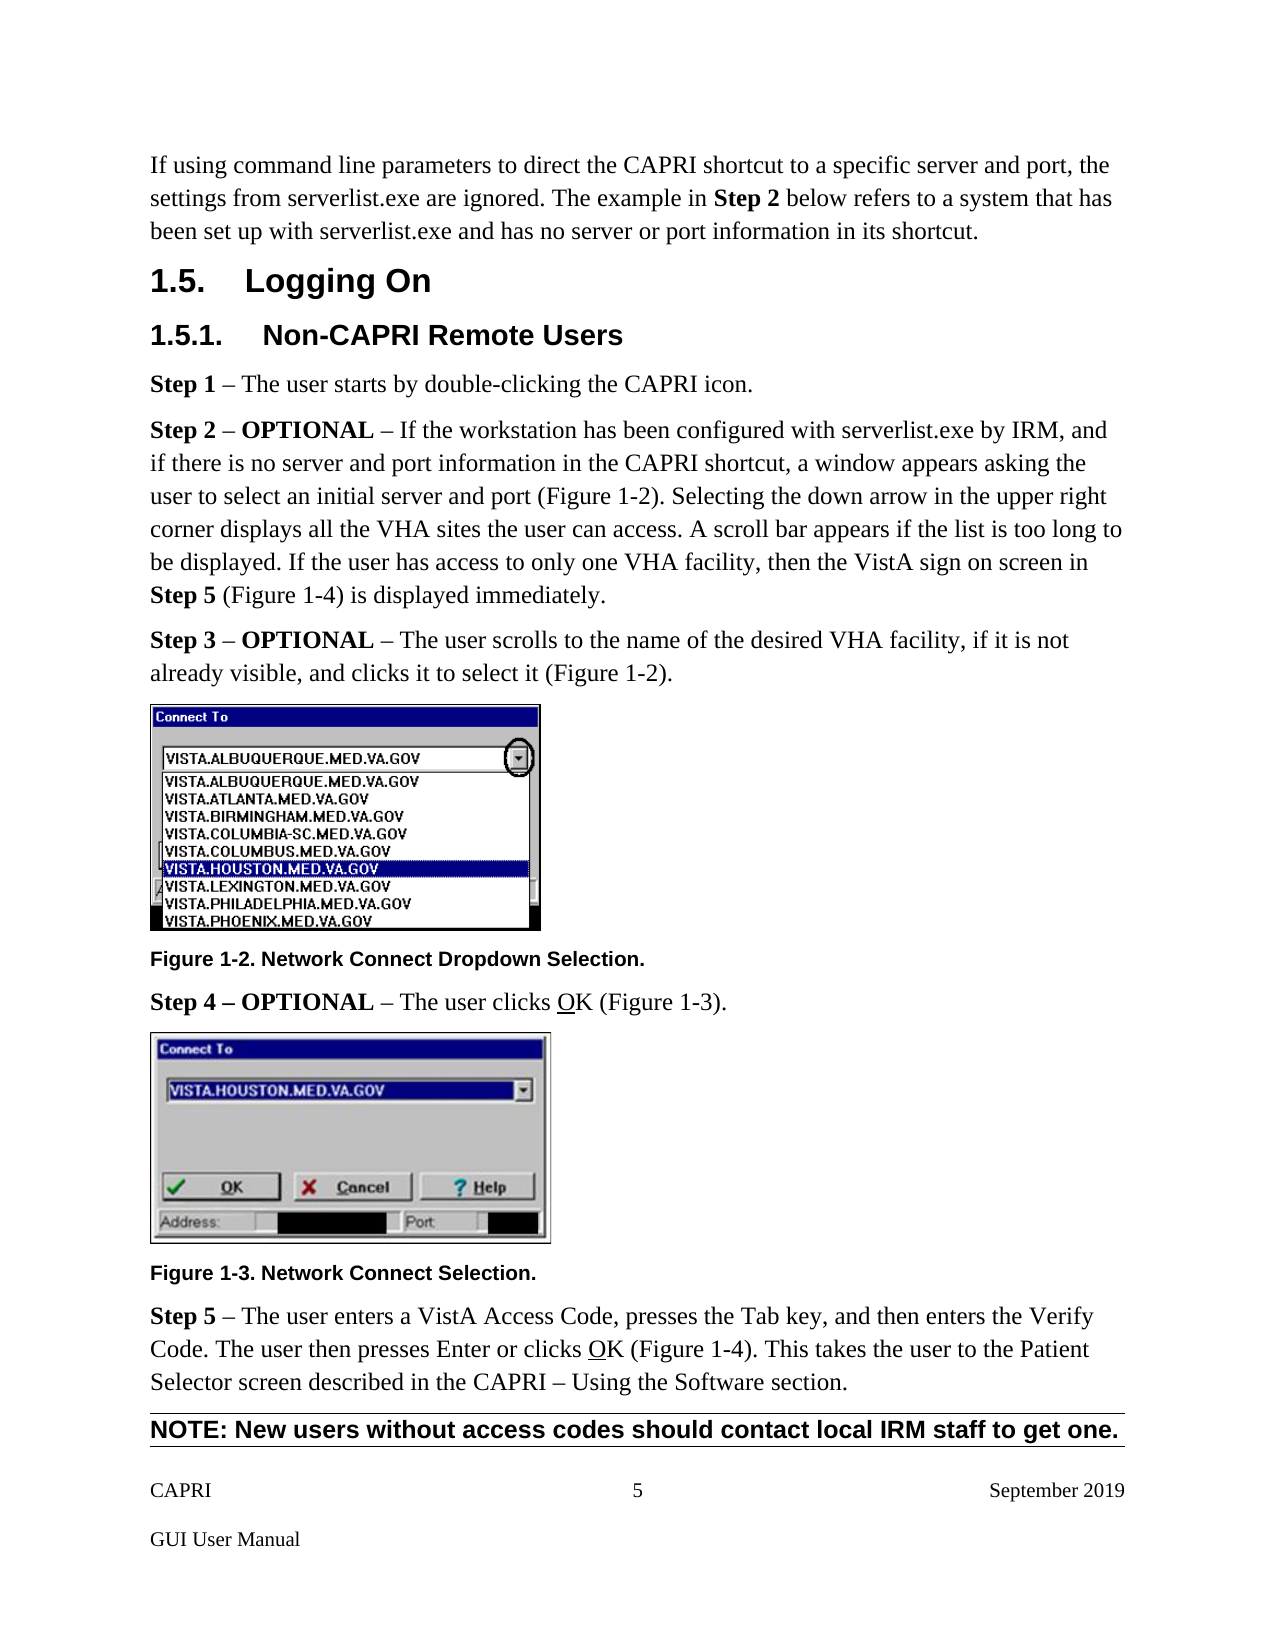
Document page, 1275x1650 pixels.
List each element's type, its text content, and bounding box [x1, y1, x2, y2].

picture [151, 705, 539, 929]
text NOTE: New users without access codes should contact local IRM staff to get one. [150, 1414, 1125, 1446]
text Step 3 – OPTIONAL – The user scrolls to the name of the desired VHA facility, if it is not already visible, and clicks it to select it (Figure 1-2). [150, 625, 1125, 687]
subtitle Non-CAPRI Remote Users [150, 318, 1125, 352]
text If using command line parameters to direct the CAPRI shortcut to a specific server and port, the settings from serverlist.exe are ignored. The example in Step 2 below refers to a system that has been set up with serverlist.exe and has no server or port information in its shortcut. [150, 150, 1125, 245]
text Step 2 – OPTIONAL – If the workstation has been configured with serverlist.exe by IRM, and if there is no server and port information in the CAPRI shortcut, a window appears asking the user to select an initial server and port (Figure 1-2). Selecting the down arrow in the upper right corner displays all the VHA sites the user can access. A scroll bar appears if the list is too long to be displayed. If the user has access to only one VHA facility, then the VistA sign on screen in Step 5 (Figure 1-4) is displayed immediately. [150, 415, 1125, 609]
picture [150, 1032, 552, 1244]
text Figure 1-3. Network Connect Selection. [150, 1261, 1125, 1285]
text Step 1 – The user starts by double-clicking the CAPRI icon. [150, 369, 1125, 398]
text Step 4 – OPTIONAL – The user clicks OK (Figure 1-3). [150, 987, 1125, 1016]
text Step 5 – The user enters a VistA Access Code, presses the Tab key, and then enters the Verify Code. The user then presses Enter or clicks OK (Figure 1-4). This takes the user to the Patient Selector screen described in the CAPRI – Using the Software section. [150, 1301, 1125, 1396]
subtitle Logging On [150, 262, 1125, 300]
text Figure 1-2. Network Connect Dropdown Selection. [150, 947, 1125, 971]
